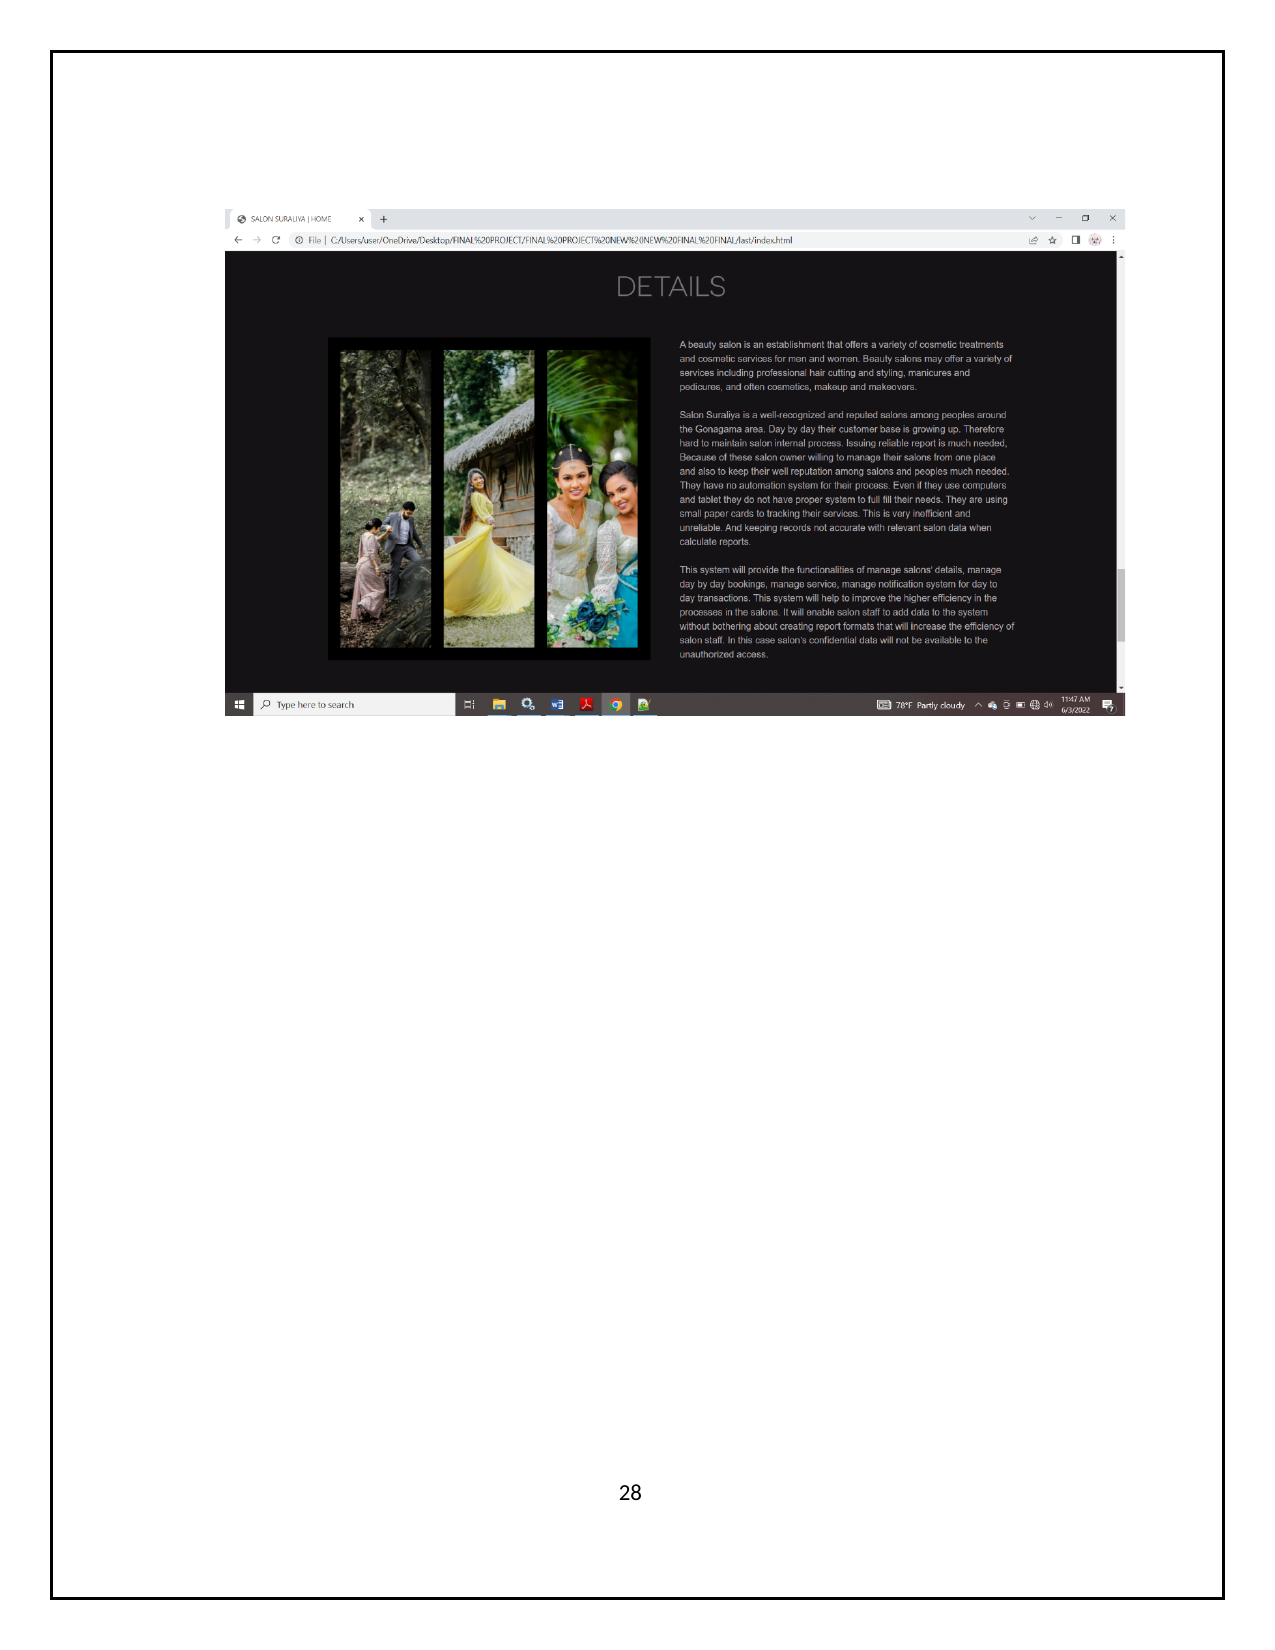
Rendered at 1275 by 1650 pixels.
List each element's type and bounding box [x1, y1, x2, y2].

picture [225, 209, 1125, 716]
